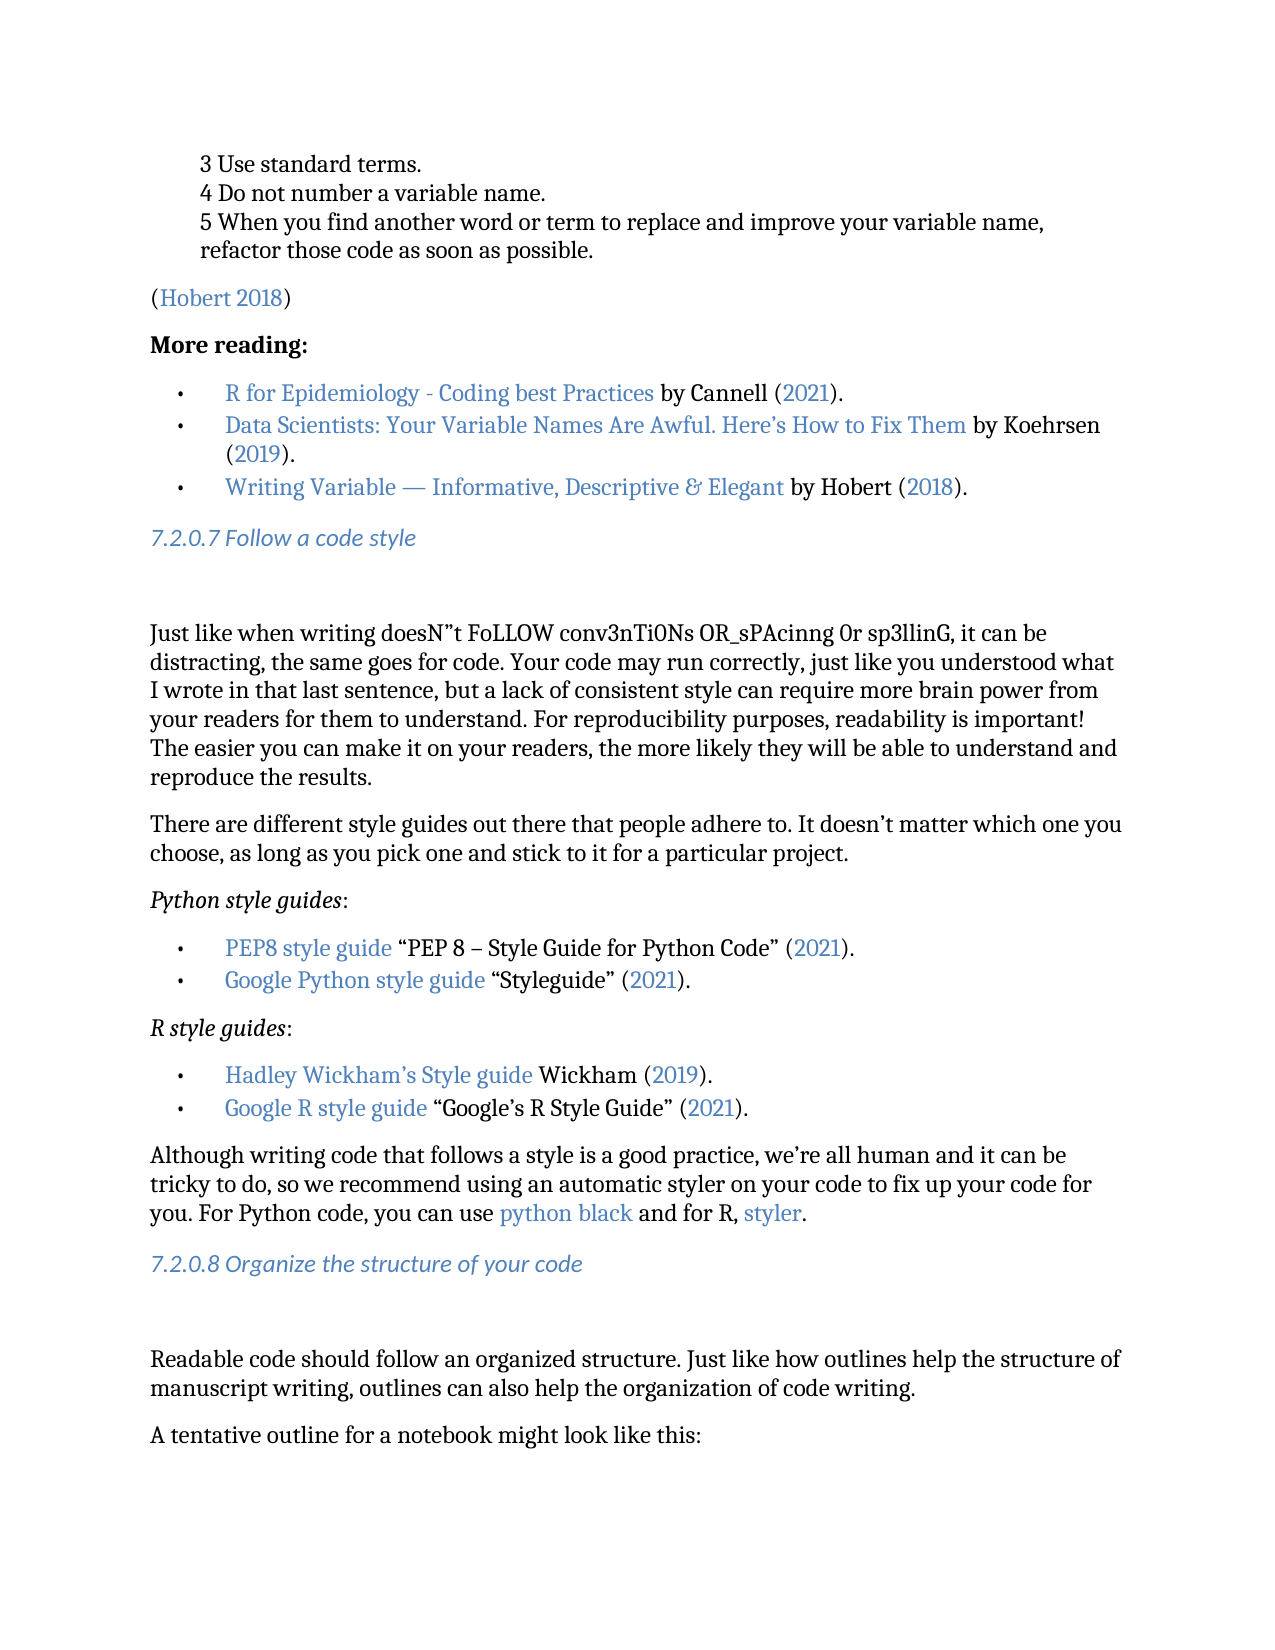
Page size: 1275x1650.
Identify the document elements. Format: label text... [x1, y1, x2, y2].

list Google Python style guide “Styleguide” (2021). [175, 966, 1125, 995]
text Python style guides: [150, 886, 1125, 915]
list Data Scientists: Your Variable Names Are Awful. Here’s How to Fix Them by Koehrsen (2019). [175, 411, 1125, 469]
text Just like when writing doesN”t FoLLOW conv3nTi0Ns OR_sPAcinng 0r sp3llinG, it can be distracting, the same goes for code. Your code may run correctly, just like you understood what I wrote in that last sentence, but a lack of consistent style can require more brain power from your readers for them to understand. For reproducibility purposes, readability is important! The easier you can make it on your readers, the more likely they will be able to understand and reproduce the results. [150, 619, 1125, 791]
list PEP8 style guide “PEP 8 – Style Guide for Python Code” (2021). [175, 934, 1125, 963]
text Although writing code that follows a style is a good practice, we’re all human and it can be tricky to do, so we recommend using an automatic styler on your code to fix up your code for you. For Python code, you can use python black and for R, styler. [150, 1141, 1125, 1228]
subtitle 7.2.0.8 Organize the structure of your code [150, 1248, 1125, 1279]
list Hadley Wickham’s Style guide Wickham (2019). [175, 1061, 1125, 1090]
list R for Epidemiology - Coding best Practices by Cannell (2021). [175, 379, 1125, 407]
list Writing Variable — Informative, Descriptive & Elegant by Hobert (2018). [175, 472, 1125, 501]
subtitle 7.2.0.7 Follow a code style [150, 522, 1125, 553]
text Readable code should follow an organized structure. Just like how outlines help the structure of manuscript writing, outlines can also help the organization of code writing. [150, 1345, 1125, 1403]
text (Hobert 2018) [150, 284, 1125, 312]
text R style guides: [150, 1014, 1125, 1043]
text More reading: [150, 331, 1125, 360]
text There are different style guides out there that people adhere to. It doesn’t matter which one you choose, as long as you pick one and stick to it for a particular project. [150, 810, 1125, 868]
text A tentative outline for a notebook might look like this: [150, 1421, 1125, 1450]
list Google R style guide “Google’s R Style Guide” (2021). [175, 1094, 1125, 1123]
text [200, 150, 1075, 265]
